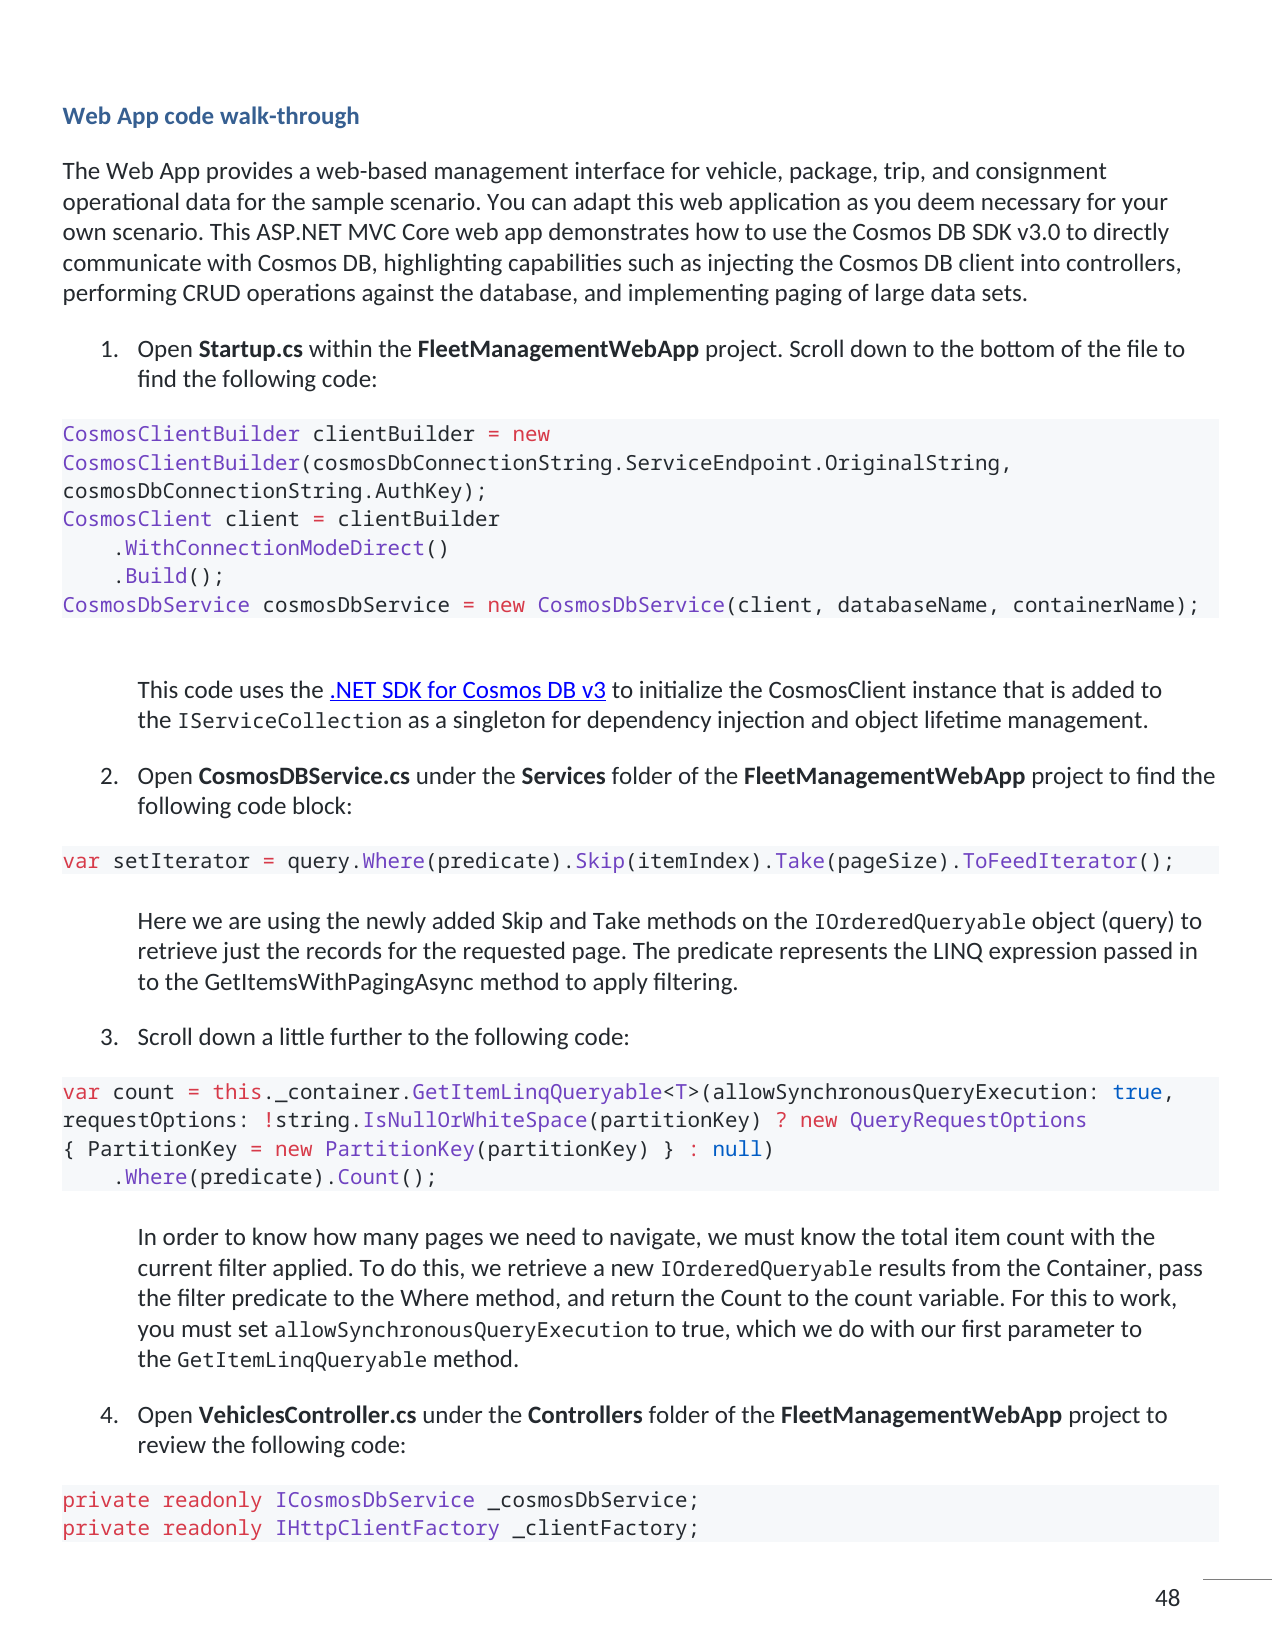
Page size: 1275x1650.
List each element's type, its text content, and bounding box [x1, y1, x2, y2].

text .Where(predicate).Count(); [62, 1162, 1219, 1191]
text Here we are using the newly added Skip and Take methods on the IOrderedQueryable object (query) to retrieve just the records for the requested page. The predicate represents the LINQ expression passed in to the GetItemsWithPagingAsync method to apply filtering. [137, 874, 1219, 996]
subtitle Web App code walk-through [62, 100, 1219, 131]
text CosmosClientBuilder clientBuilder = new CosmosClientBuilder(cosmosDbConnectionString.ServiceEndpoint.OriginalString, cosmosDbConnectionString.AuthKey); [62, 419, 1219, 504]
text CosmosClient client = clientBuilder [62, 504, 1219, 533]
text In order to know how many pages we need to navigate, we must know the total item count with the current filter applied. To do this, we retrieve a new IOrderedQueryable results from the Container, pass the filter predicate to the Where method, and return the Count to the count variable. For this to work, you must set allowSynchronousQueryExecution to true, which we do with our first parameter to the GetItemLinqQueryable method. [137, 1191, 1219, 1374]
text private readonly ICosmosDbService _cosmosDbService; [62, 1485, 1219, 1513]
text This code uses the .NET SDK for Cosmos DB v3 to initialize the CosmosClient instance that is added to the IServiceCollection as a singleton for dependency injection and object lifetime management. [137, 674, 1219, 735]
text var setIterator = query.Where(predicate).Skip(itemIndex).Take(pageSize).ToFeedIterator(); [62, 846, 1219, 874]
text The Web App provides a web-based management interface for vehicle, package, trip, and consignment operational data for the sample scenario. You can adapt this web application as you deem necessary for your own scenario. This ASP.NET MVC Core web app demonstrates how to use the Cosmos DB SDK v3.0 to directly communicate with Cosmos DB, highlighting capabilities such as injecting the Cosmos DB client into controllers, performing CRUD operations against the database, and implementing paging of large data sets. [62, 156, 1219, 308]
list Scroll down a little further to the following code: [100, 1021, 1219, 1052]
text .WithConnectionModeDirect() [62, 533, 1219, 561]
text .Build(); [62, 561, 1219, 590]
list Open Startup.cs within the FleetManagementWebApp project. Scroll down to the bottom of the file to find the following code: [100, 333, 1219, 394]
text private readonly IHttpClientFactory _clientFactory; [62, 1513, 1219, 1542]
text var count = this._container.GetItemLinqQueryable<T>(allowSynchronousQueryExecution: true, requestOptions: !string.IsNullOrWhiteSpace(partitionKey) ? new QueryRequestOptions { PartitionKey = new PartitionKey(partitionKey) } : null) [62, 1077, 1219, 1162]
list Open CosmosDBService.cs under the Services folder of the FleetManagementWebApp project to find the following code block: [100, 760, 1219, 821]
list Open VehiclesController.cs under the Controllers folder of the FleetManagementWebApp project to review the following code: [100, 1399, 1219, 1460]
text CosmosDbService cosmosDbService = new CosmosDbService(client, databaseName, containerName); [62, 590, 1219, 618]
